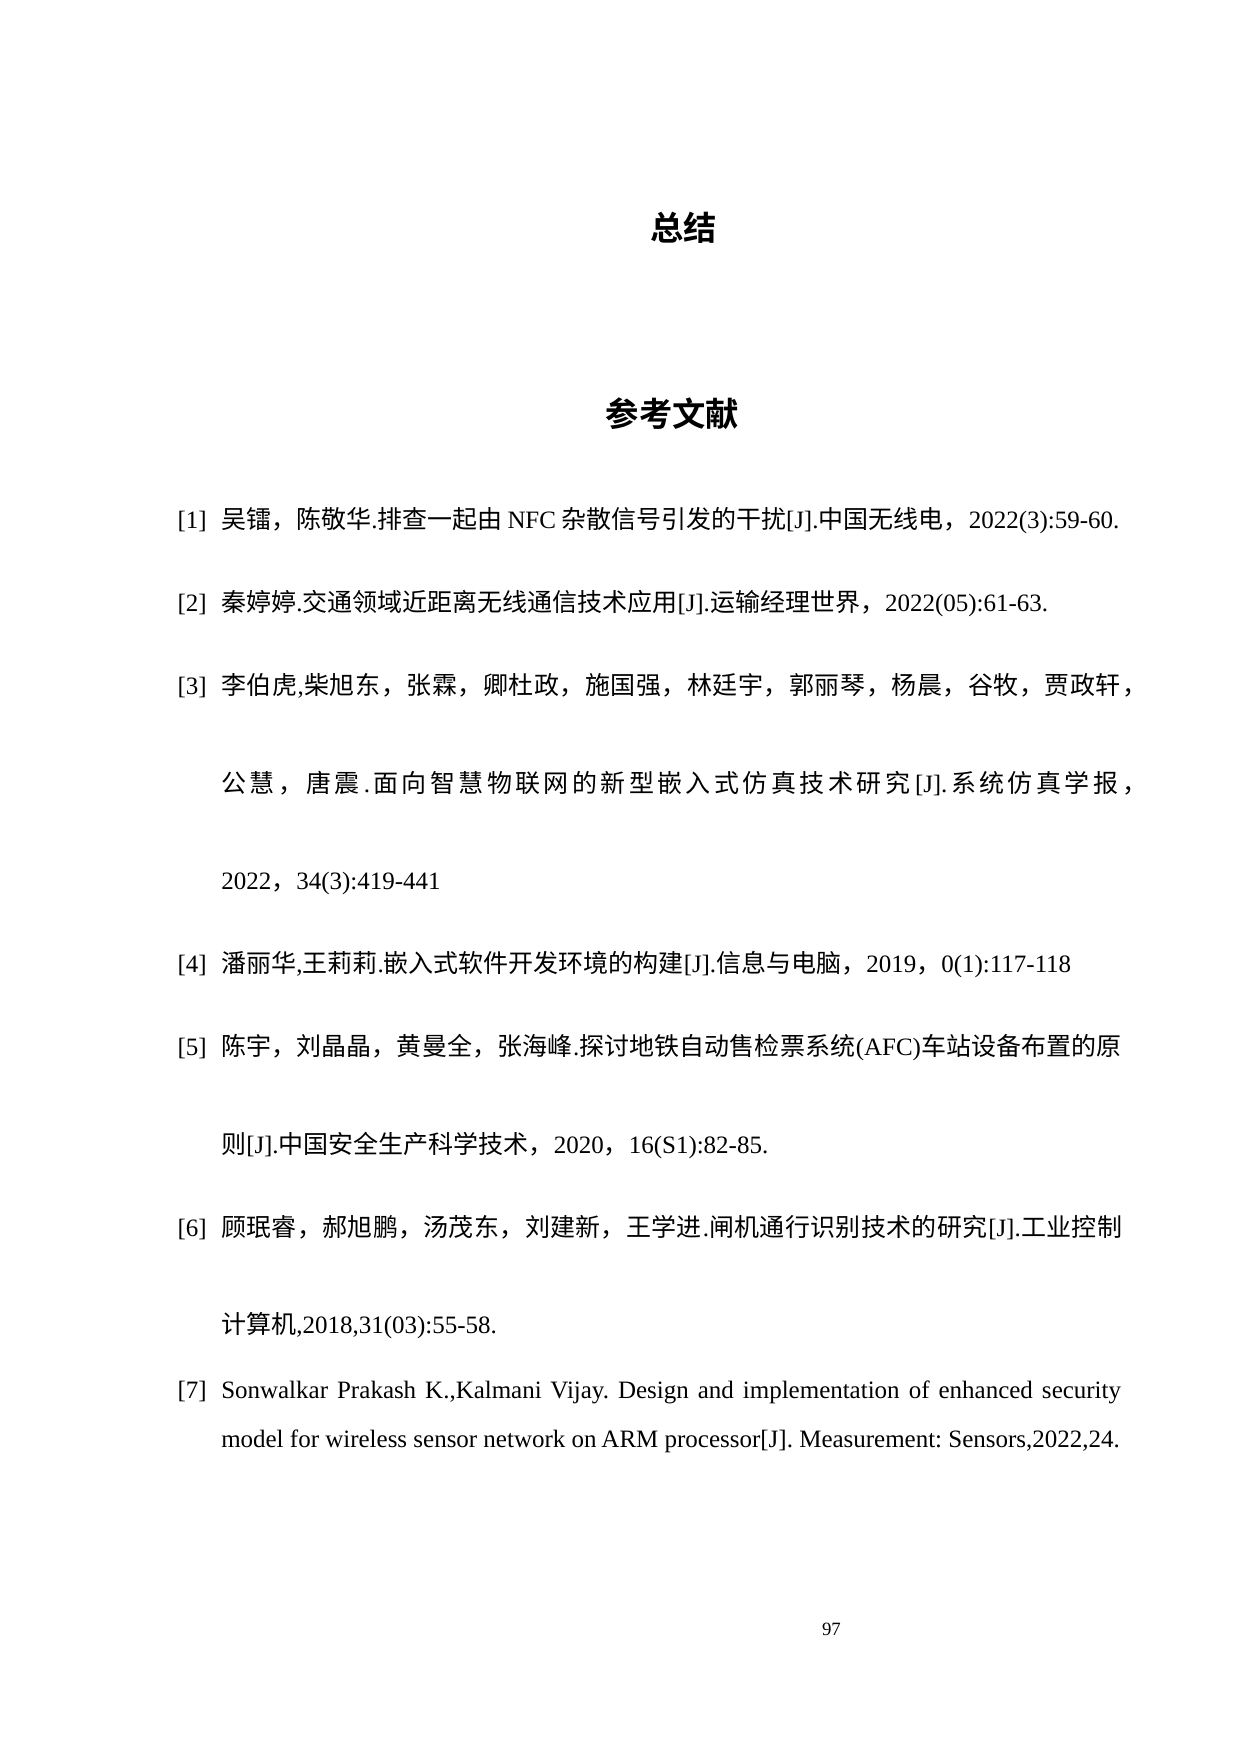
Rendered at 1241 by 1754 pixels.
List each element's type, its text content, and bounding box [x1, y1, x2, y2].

list 吴镭，陈敬华.排查一起由NFC杂散信号引发的干扰[J].中国无线电，2022(3):59-60. [177, 485, 1122, 550]
list 李伯虎,柴旭东，张霖，卿杜政，施国强，林廷宇，郭丽琴，杨晨，谷牧，贾政轩，公慧，唐震.面向智慧物联网的新型嵌入式仿真技术研究[J].系统仿真学报，2022，34(3):419-441 [177, 651, 1122, 911]
list 潘丽华,王莉莉.嵌入式软件开发环境的构建[J].信息与电脑，2019，0(1):117-118 [177, 929, 1122, 994]
list 陈宇，刘晶晶，黄曼全，张海峰.探讨地铁自动售检票系统(AFC)车站设备布置的原则[J].中国安全生产科学技术，2020，16(S1):82-85. [177, 1012, 1122, 1175]
subtitle 总结 [177, 193, 1122, 258]
subtitle 参考文献 [222, 379, 1122, 444]
list 秦婷婷.交通领域近距离无线通信技术应用[J].运输经理世界，2022(05):61-63. [177, 568, 1122, 633]
list 顾珉睿，郝旭鹏，汤茂东，刘建新，王学进.闸机通行识别技术的研究[J].工业控制计算机,2018,31(03):55-58. [177, 1193, 1122, 1356]
list Sonwalkar Prakash K.,Kalmani Vijay. Design and implementation of enhanced security model for wireless sensor network on ARM processor[J]. Measurement: Sensors,2022,24. [177, 1374, 1122, 1455]
